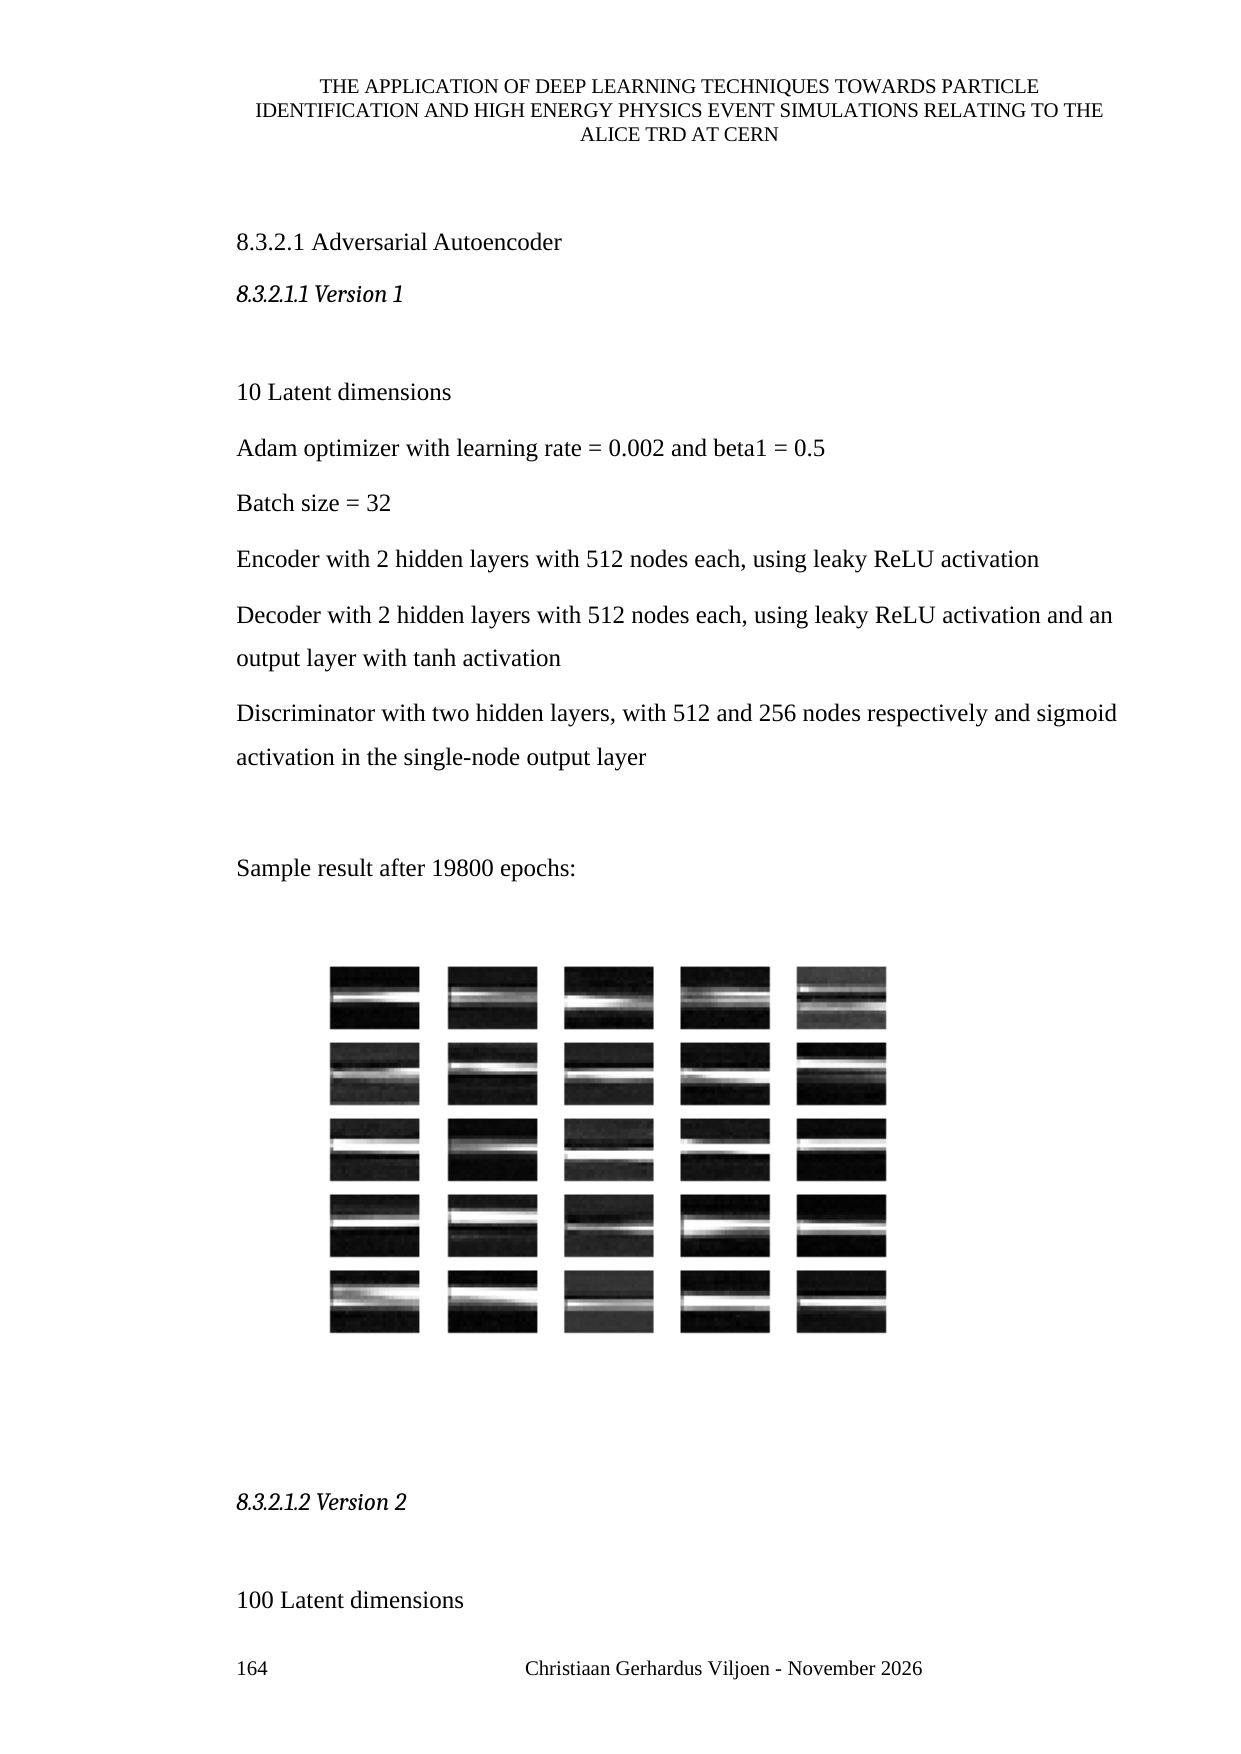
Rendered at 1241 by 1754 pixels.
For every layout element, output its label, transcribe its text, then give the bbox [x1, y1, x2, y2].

text 100 Latent dimensions [236, 1585, 1122, 1614]
subtitle Adversarial Autoencoder [236, 227, 1122, 255]
text Sample result after 19800 epochs: [236, 853, 1122, 882]
text Encoder with 2 hidden layers with 512 nodes each, using leaky ReLU activation [236, 544, 1122, 573]
subtitle Version 2 [236, 1488, 1122, 1517]
picture [236, 908, 964, 1394]
text Adam optimizer with learning rate = 0.002 and beta1 = 0.5 [236, 433, 1122, 462]
text 10 Latent dimensions [236, 377, 1122, 406]
text Decoder with 2 hidden layers with 512 nodes each, using leaky ReLU activation and an output layer with tanh activation [236, 600, 1122, 672]
text Discriminator with two hidden layers, with 512 and 256 nodes respectively and sigmoid activation in the single-node output layer [236, 698, 1122, 770]
text Batch size = 32 [236, 488, 1122, 517]
subtitle Version 1 [236, 280, 1122, 309]
